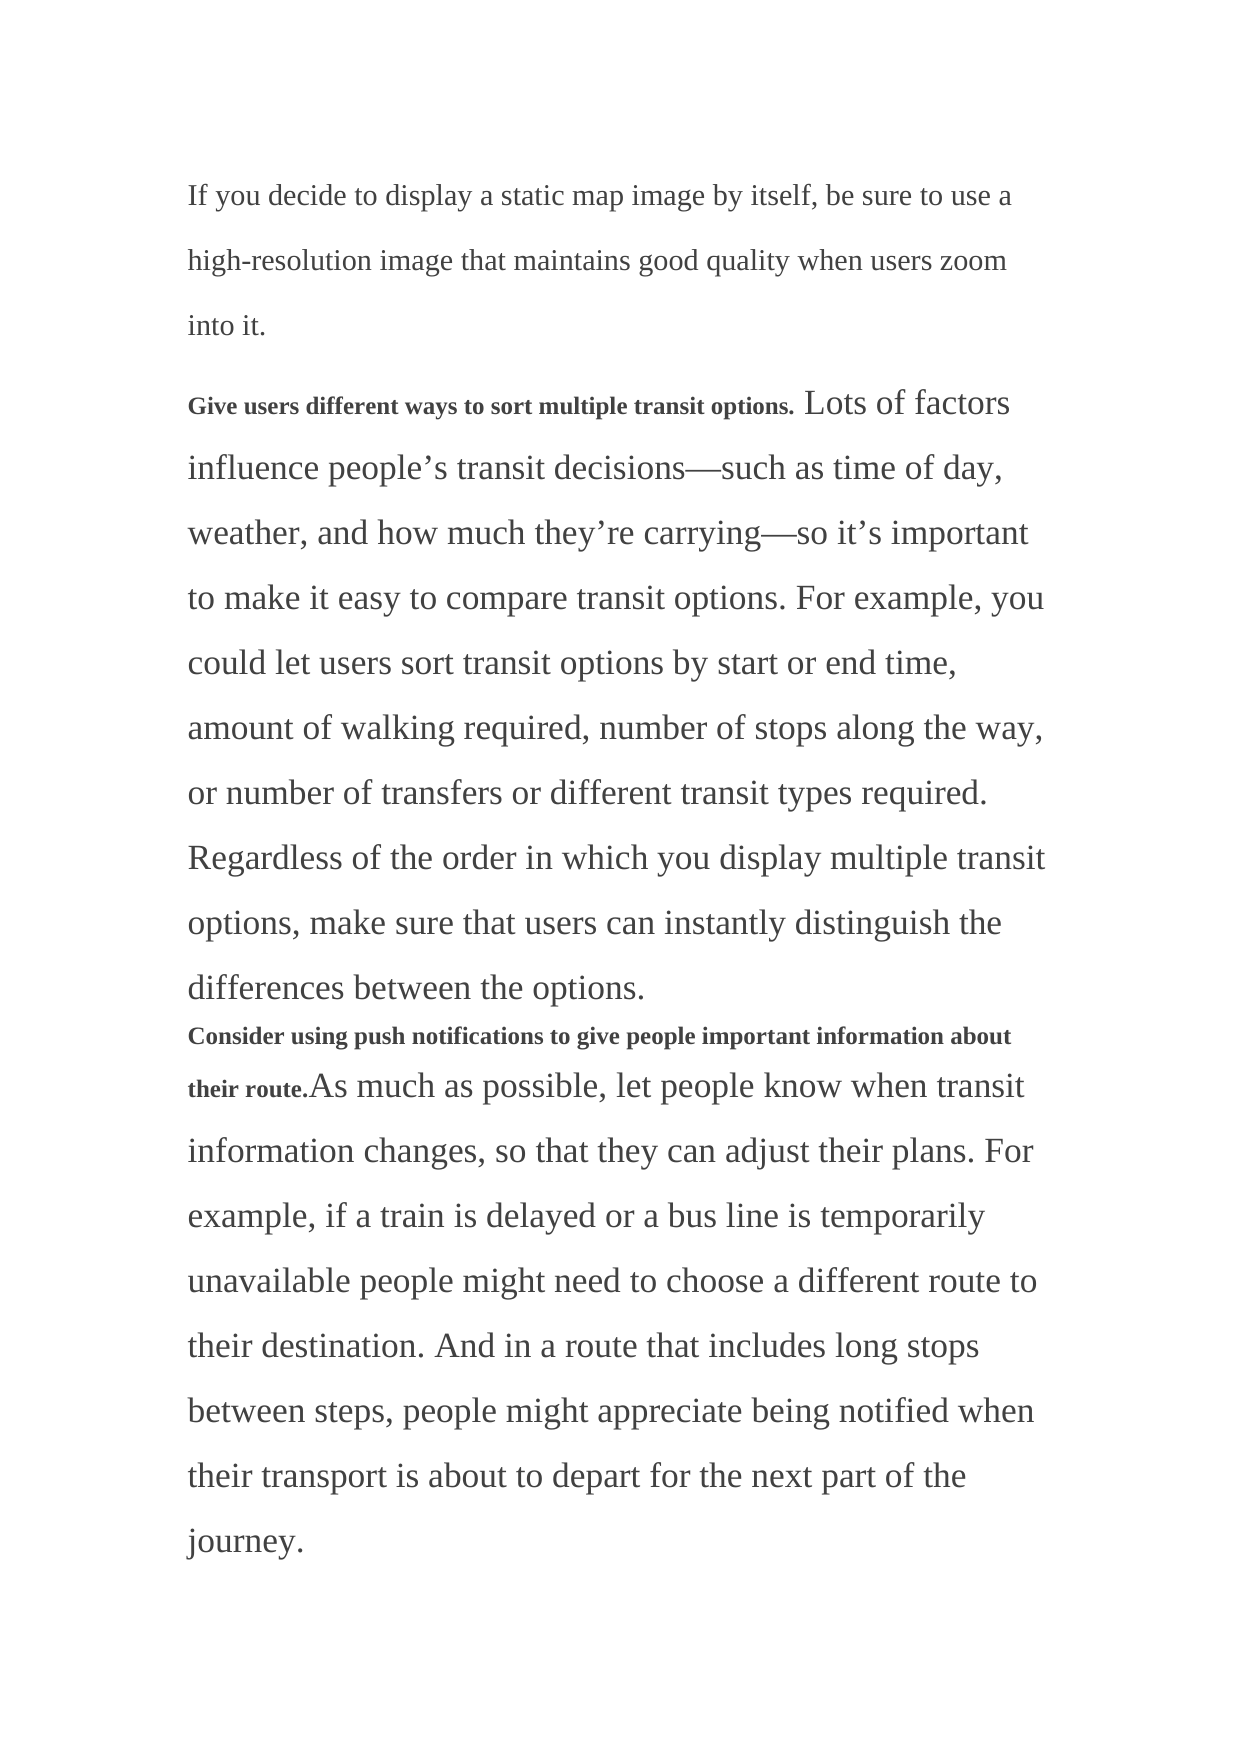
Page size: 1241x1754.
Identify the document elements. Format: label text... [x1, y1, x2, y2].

text If you decide to display a static map image by itself, be sure to use a high-resolution image that maintains good quality when users zoom into it. [187, 162, 1053, 357]
text Consider using push notifications to give people important information about their route.As much as possible, let people know when transit information changes, so that they can adjust their plans. For example, if a train is delayed or a bus line is temporarily unavailable people might need to choose a different route to their destination. And in a route that includes long stops between steps, people might appreciate being notified when their transport is about to depart for the next part of the journey. [187, 1019, 1053, 1572]
text Give users different ways to sort multiple transit options. Lots of factors influence people’s transit decisions—such as time of day, weather, and how much they’re carrying—so it’s important to make it easy to compare transit options. For example, you could let users sort transit options by start or end time, amount of walking required, number of stops along the way, or number of transfers or different transit types required. Regardless of the order in which you display multiple transit options, make sure that users can instantly distinguish the differences between the options. [187, 369, 1053, 1019]
